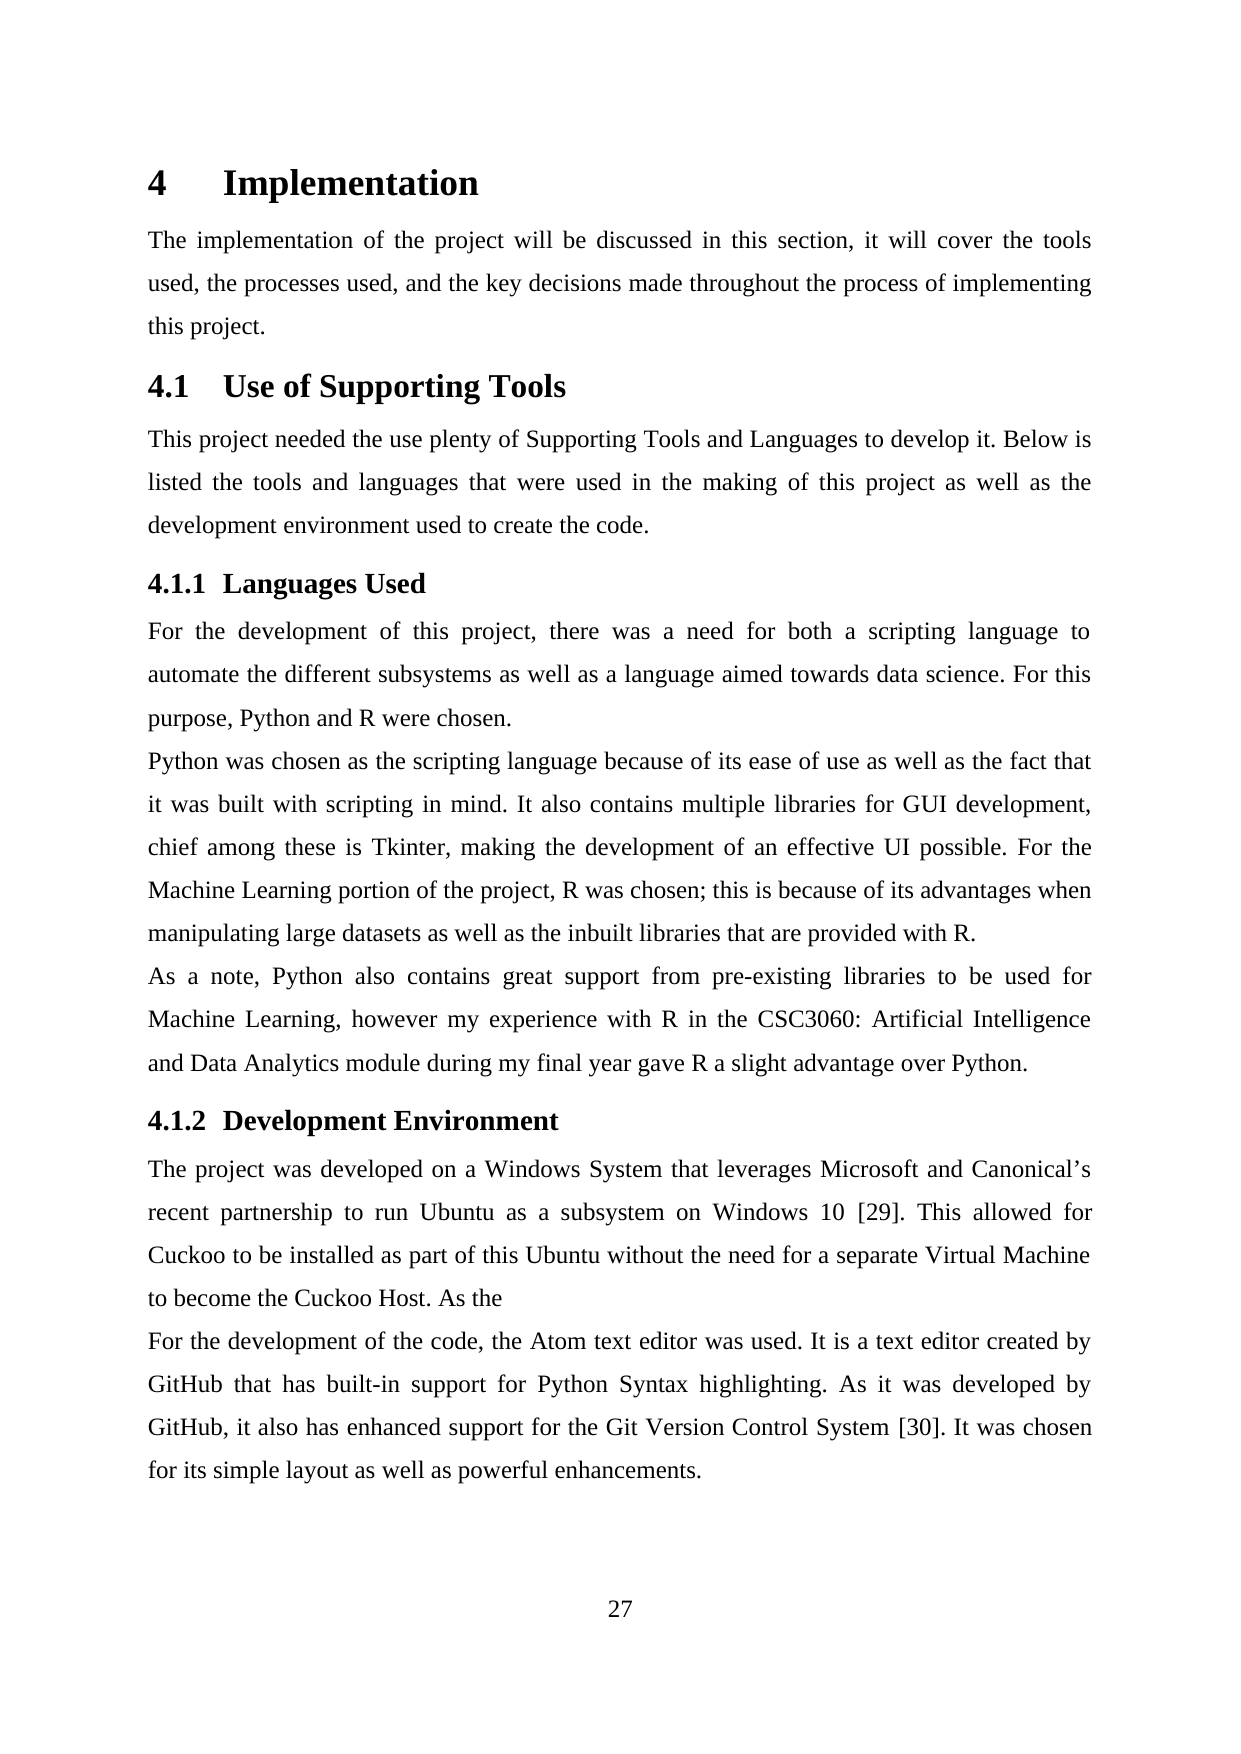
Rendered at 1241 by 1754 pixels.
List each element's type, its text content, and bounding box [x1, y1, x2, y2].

text Python was chosen as the scripting language because of its ease of use as well as the fact that it was built with scripting in mind. It also contains multiple libraries for GUI development, chief among these is Tkinter, making the development of an effective UI possible. For the Machine Learning portion of the project, R was chosen; this is because of its advantages when manipulating large datasets as well as the inbuilt libraries that are provided with R. [148, 746, 1092, 947]
text This project needed the use plenty of Supporting Tools and Languages to develop it. Below is listed the tools and languages that were used in the making of this project as well as the development environment used to create the code. [148, 424, 1092, 539]
text The implementation of the project will be discussed in this section, it will cover the tools used, the processes used, and the key decisions made throughout the process of implementing this project. [148, 225, 1092, 340]
text For the development of this project, there was a need for both a scripting language to automate the different subsystems as well as a language aimed towards data science. For this purpose, Python and R were chosen. [148, 616, 1092, 731]
text For the development of the code, the Atom text editor was used. It is a text editor created by GitHub that has built-in support for Python Syntax highlighting. As it was developed by GitHub, it also has enhanced support for the Git Version Control System . It was chosen for its simple layout as well as powerful enhancements. [148, 1326, 1092, 1484]
subtitle Development Environment [148, 1103, 1092, 1137]
text As a note, Python also contains great support from pre-existing libraries to be used for Machine Learning, however my experience with R in the CSC3060: Artificial Intelligence and Data Analytics module during my final year gave R a slight advantage over Python. [148, 961, 1092, 1076]
text The project was developed on a Windows System that leverages Microsoft and Canonical’s recent partnership to run Ubuntu as a subsystem on Windows 10 . This allowed for Cuckoo to be installed as part of this Ubuntu without the need for a separate Virtual Machine to become the Cuckoo Host. As the [148, 1154, 1092, 1312]
subtitle Use of Supporting Tools [148, 367, 1092, 405]
subtitle Languages Used [148, 566, 1092, 600]
subtitle Implementation [148, 160, 1092, 203]
